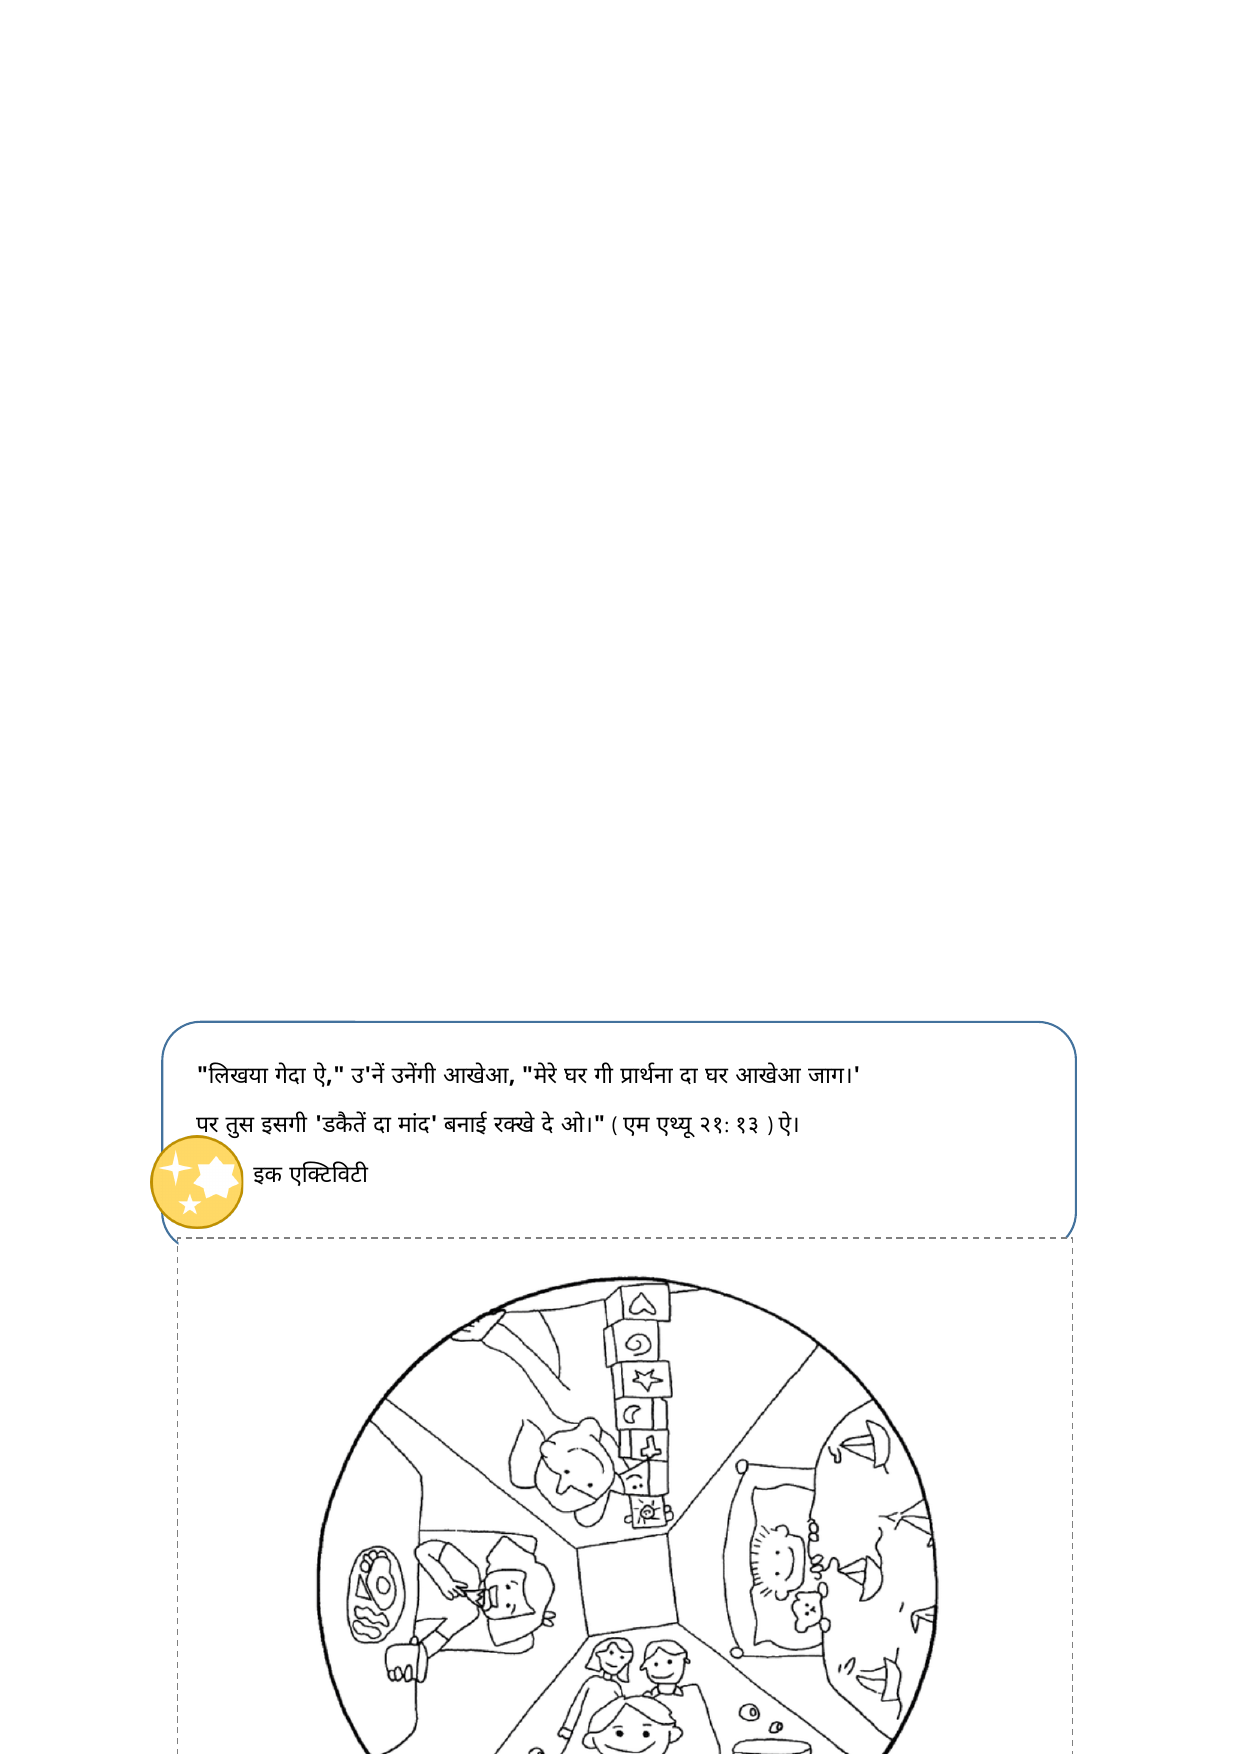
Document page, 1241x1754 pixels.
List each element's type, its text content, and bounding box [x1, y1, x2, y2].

text इक एक्टिविटी [244, 1161, 1090, 1188]
picture [179, 1239, 1071, 1754]
picture [150, 1135, 244, 1229]
text "लिखया गेदा ऐ," उ'नें उनेंगी आखेआ, "मेरे घर गी प्रार्थना दा घर आखेआ जाग।' [150, 1062, 1090, 1092]
text पर तुस इसगी 'डकैतें दा मांद' बनाई रक्खे दे ओ।" ( एम एथ्यू २१: १३ ) ऐ। [150, 1112, 1090, 1142]
